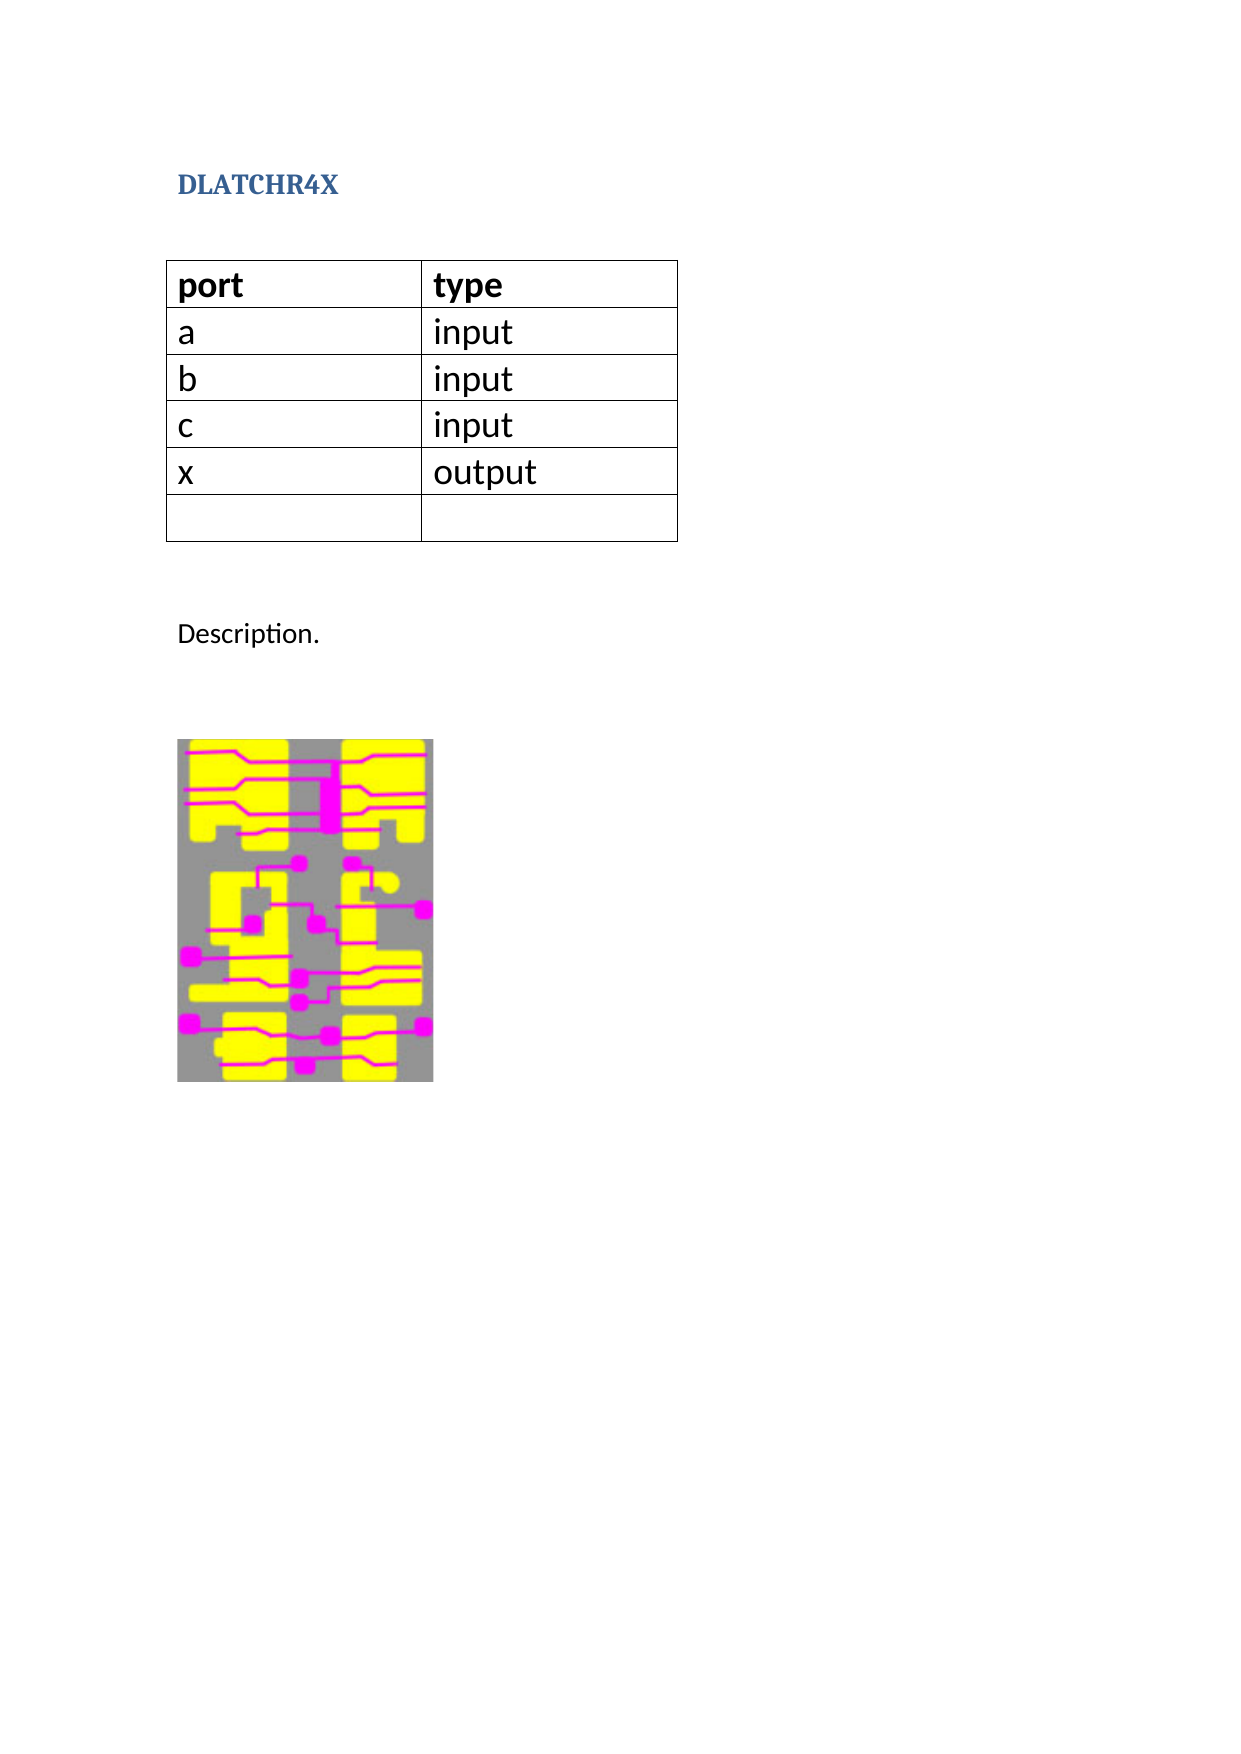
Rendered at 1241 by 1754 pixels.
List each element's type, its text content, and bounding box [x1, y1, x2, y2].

table_cell c [167, 401, 421, 447]
text Description. [177, 616, 1152, 651]
table_cell input [422, 401, 677, 447]
table_header type [422, 261, 677, 307]
table_cell a [167, 308, 421, 353]
table_cell [422, 495, 677, 541]
table_cell input [422, 308, 677, 353]
table_cell [167, 495, 421, 541]
table_cell b [167, 355, 421, 400]
picture [177, 739, 434, 1082]
table_header port [167, 261, 421, 307]
subtitle DLATCHR4X [177, 168, 1152, 202]
table_cell x [167, 448, 421, 494]
table_cell input [422, 355, 677, 400]
table_cell output [422, 448, 677, 494]
